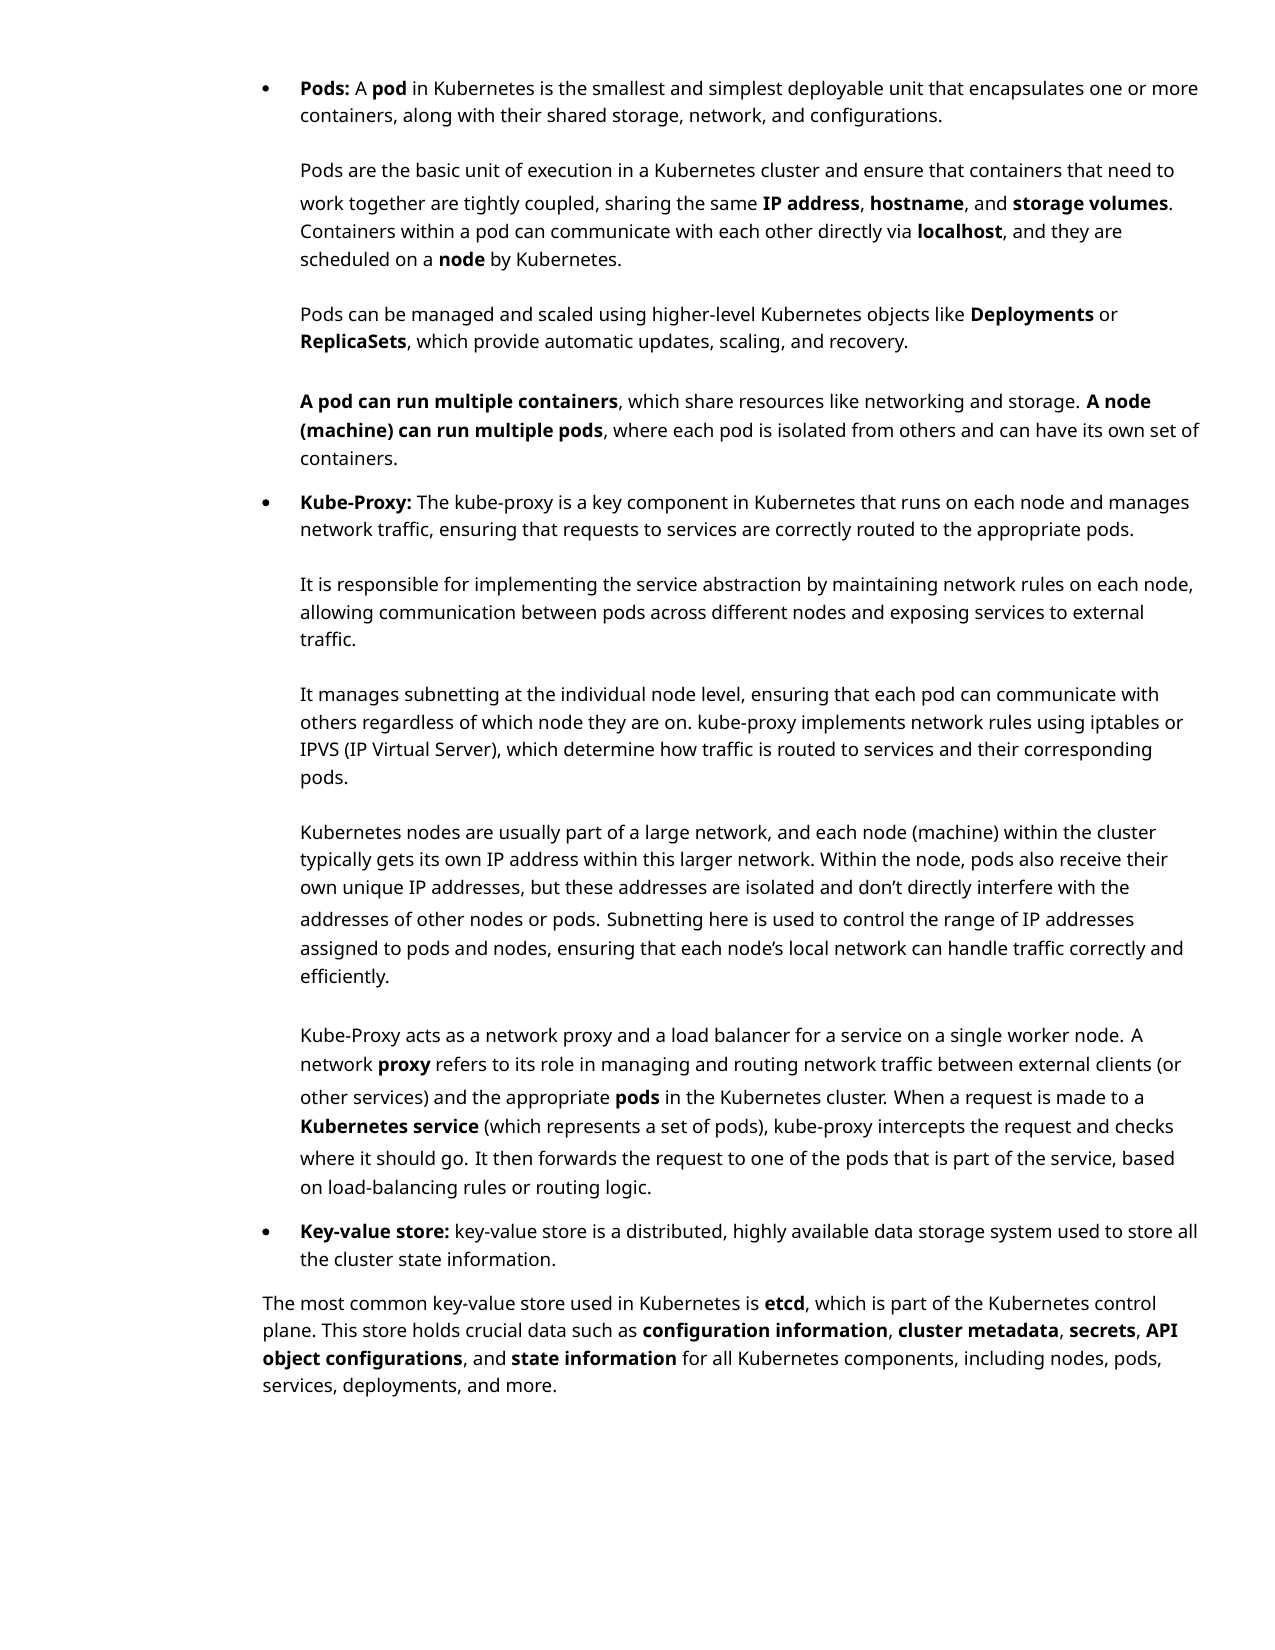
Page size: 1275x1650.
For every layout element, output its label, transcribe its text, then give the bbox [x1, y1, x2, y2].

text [262, 1290, 1200, 1563]
list Pods: A pod in Kubernetes is the smallest and simplest deployable unit that encapsulates one or more containers, along with their shared storage, network, and configurations. Pods are the basic unit of execution in a Kubernetes cluster and ensure that containers that need to work together are tightly coupled, sharing the same IP address, hostname, and storage volumes. Containers within a pod can communicate with each other directly via localhost, and they are scheduled on a node by Kubernetes. Pods can be managed and scaled using higher-level Kubernetes objects like Deployments or ReplicaSets, which provide automatic updates, scaling, and recovery. A pod can run multiple containers, which share resources like networking and storage. A node (machine) can run multiple pods, where each pod is isolated from others and can have its own set of containers. [262, 75, 1200, 471]
list Kube-Proxy: The kube-proxy is a key component in Kubernetes that runs on each node and manages network traffic, ensuring that requests to services are correctly routed to the appropriate pods. It is responsible for implementing the service abstraction by maintaining network rules on each node, allowing communication between pods across different nodes and exposing services to external traffic. It manages subnetting at the individual node level, ensuring that each pod can communicate with others regardless of which node they are on. kube-proxy implements network rules using iptables or IPVS (IP Virtual Server), which determine how traffic is routed to services and their corresponding pods. Kubernetes nodes are usually part of a large network, and each node (machine) within the cluster typically gets its own IP address within this larger network. Within the node, pods also receive their own unique IP addresses, but these addresses are isolated and don’t directly interfere with the addresses of other nodes or pods. Subnetting here is used to control the range of IP addresses assigned to pods and nodes, ensuring that each node’s local network can handle traffic correctly and efficiently. Kube-Proxy acts as a network proxy and a load balancer for a service on a single worker node. A network proxy refers to its role in managing and routing network traffic between external clients (or other services) and the appropriate pods in the Kubernetes cluster. When a request is made to a Kubernetes service (which represents a set of pods), kube-proxy intercepts the request and checks where it should go. It then forwards the request to one of the pods that is part of the service, based on load-balancing rules or routing logic. [262, 489, 1200, 1200]
list Key-value store: key-value store is a distributed, highly available data storage system used to store all the cluster state information. [262, 1218, 1200, 1271]
